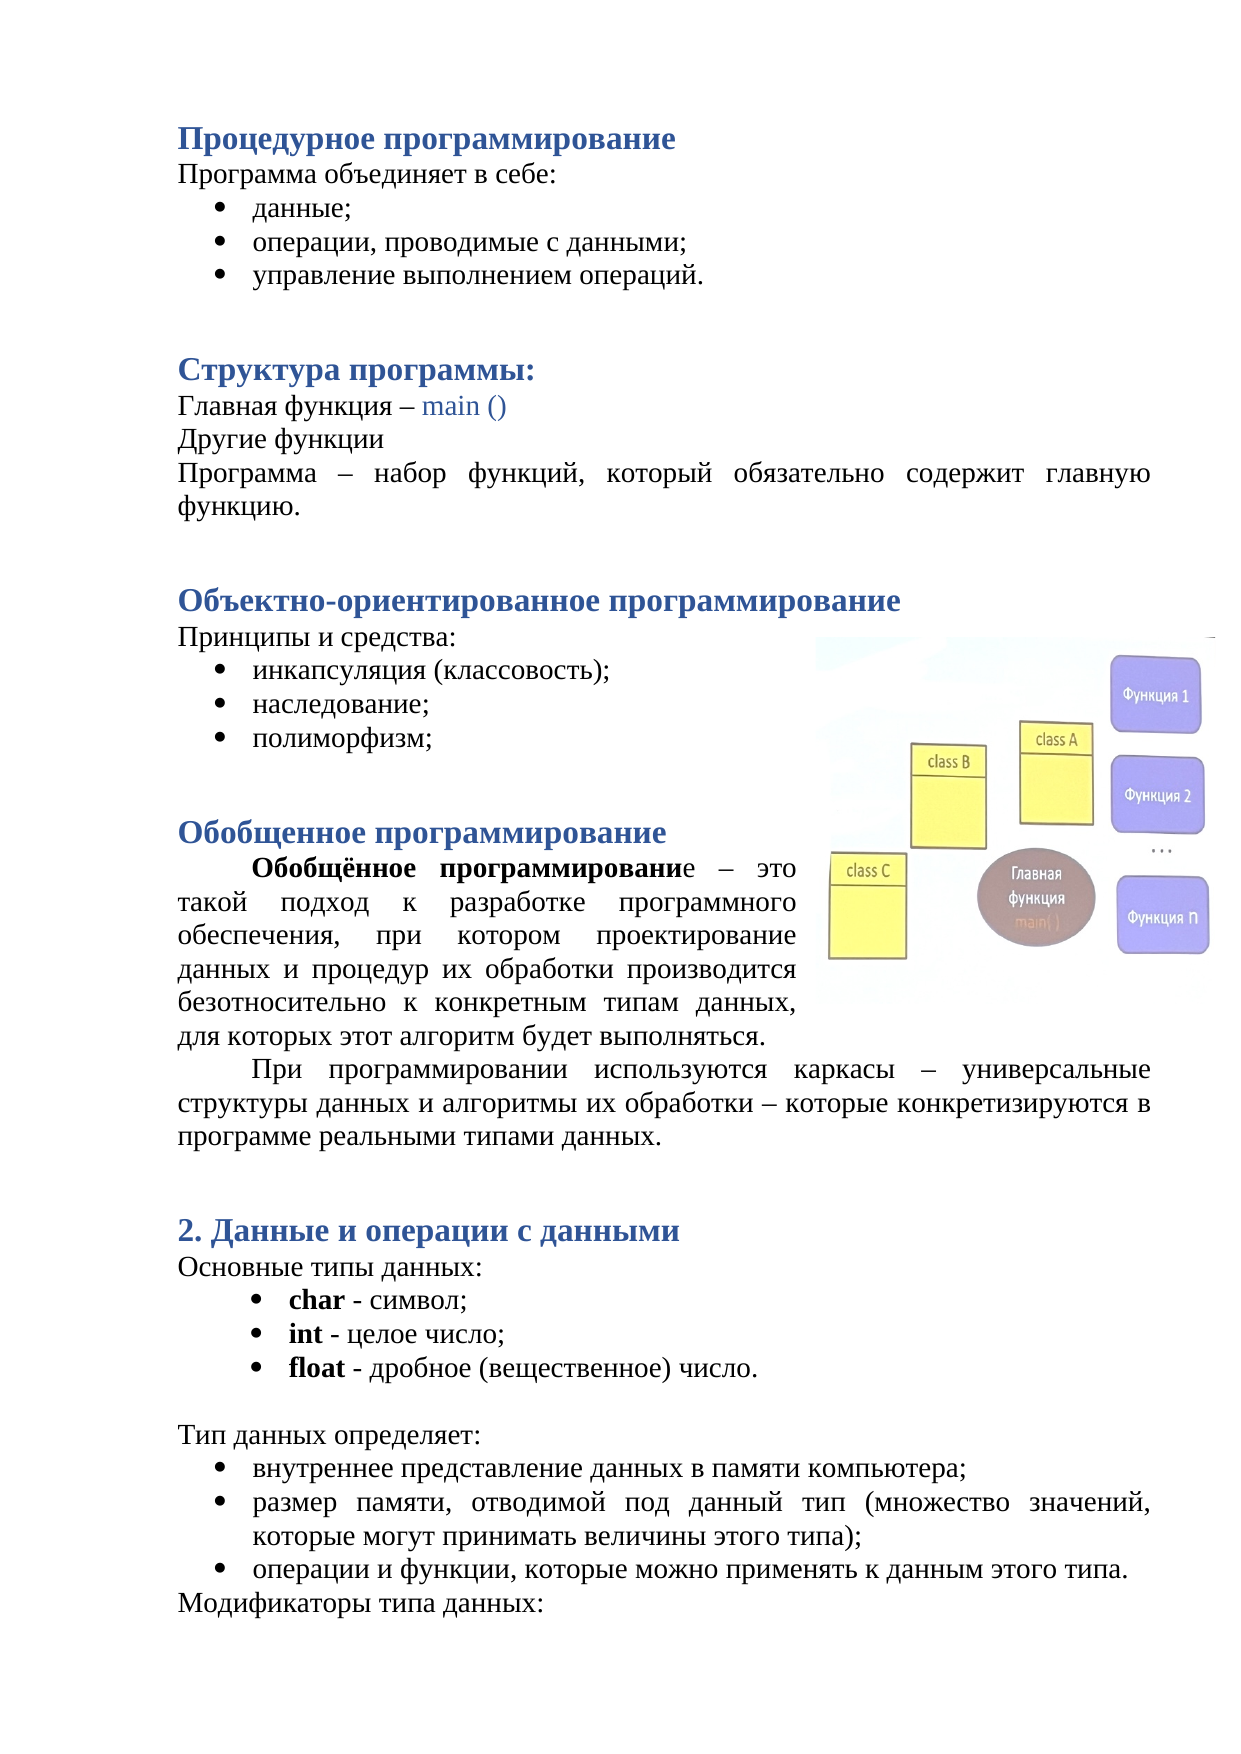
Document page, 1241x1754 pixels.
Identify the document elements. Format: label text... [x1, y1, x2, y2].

text Основные типы данных: [177, 1249, 1152, 1282]
subtitle Обобщенное программирование [177, 812, 815, 850]
list char - символ; [251, 1282, 1152, 1316]
picture [815, 637, 1216, 1004]
list int - целое число; [251, 1316, 1152, 1350]
list управление выполнением операций. [215, 257, 1152, 291]
subtitle Структура программы: [177, 349, 1152, 388]
list полиморфизм; [215, 720, 815, 753]
list внутреннее представление данных в памяти компьютера; [215, 1451, 1152, 1484]
list наследование; [215, 686, 815, 720]
subtitle 2. Данные и операции с данными [177, 1211, 1152, 1249]
text При программировании используются каркасы – универсальные структуры данных и алгоритмы их обработки – которые конкретизируются в программе реальными типами данных. [177, 1051, 1152, 1152]
subtitle Объектно-ориентированное программирование [177, 581, 1152, 619]
text Принципы и средства: [177, 619, 1152, 652]
text Программа объединяет в себе: [177, 156, 1152, 190]
list float - дробное (вещественное) число. [251, 1350, 1152, 1383]
text Главная функция – main () [177, 388, 1152, 421]
list операции и функции, которые можно применять к данным этого типа. [215, 1551, 1152, 1585]
list данные; [215, 190, 1152, 224]
subtitle Процедурное программирование [177, 118, 1152, 156]
text Обобщённое программирование – это такой подход к разработке программного обеспечения, при котором проектирование данных и процедур их обработки производится безотносительно к конкретным типам данных, для которых этот алгоритм будет выполняться. [177, 850, 1152, 1051]
text Программа – набор функций, который обязательно содержит главную функцию. [177, 455, 1152, 522]
text Тип данных определяет: [177, 1417, 1152, 1451]
text Модификаторы типа данных: [177, 1585, 1152, 1618]
text Другие функции [177, 421, 1152, 455]
list инкапсуляция (классовость); [215, 652, 815, 686]
list размер памяти, отводимой под данный тип (множество значений, которые могут принимать величины этого типа); [215, 1484, 1152, 1551]
list операции, проводимые с данными; [215, 224, 1152, 257]
